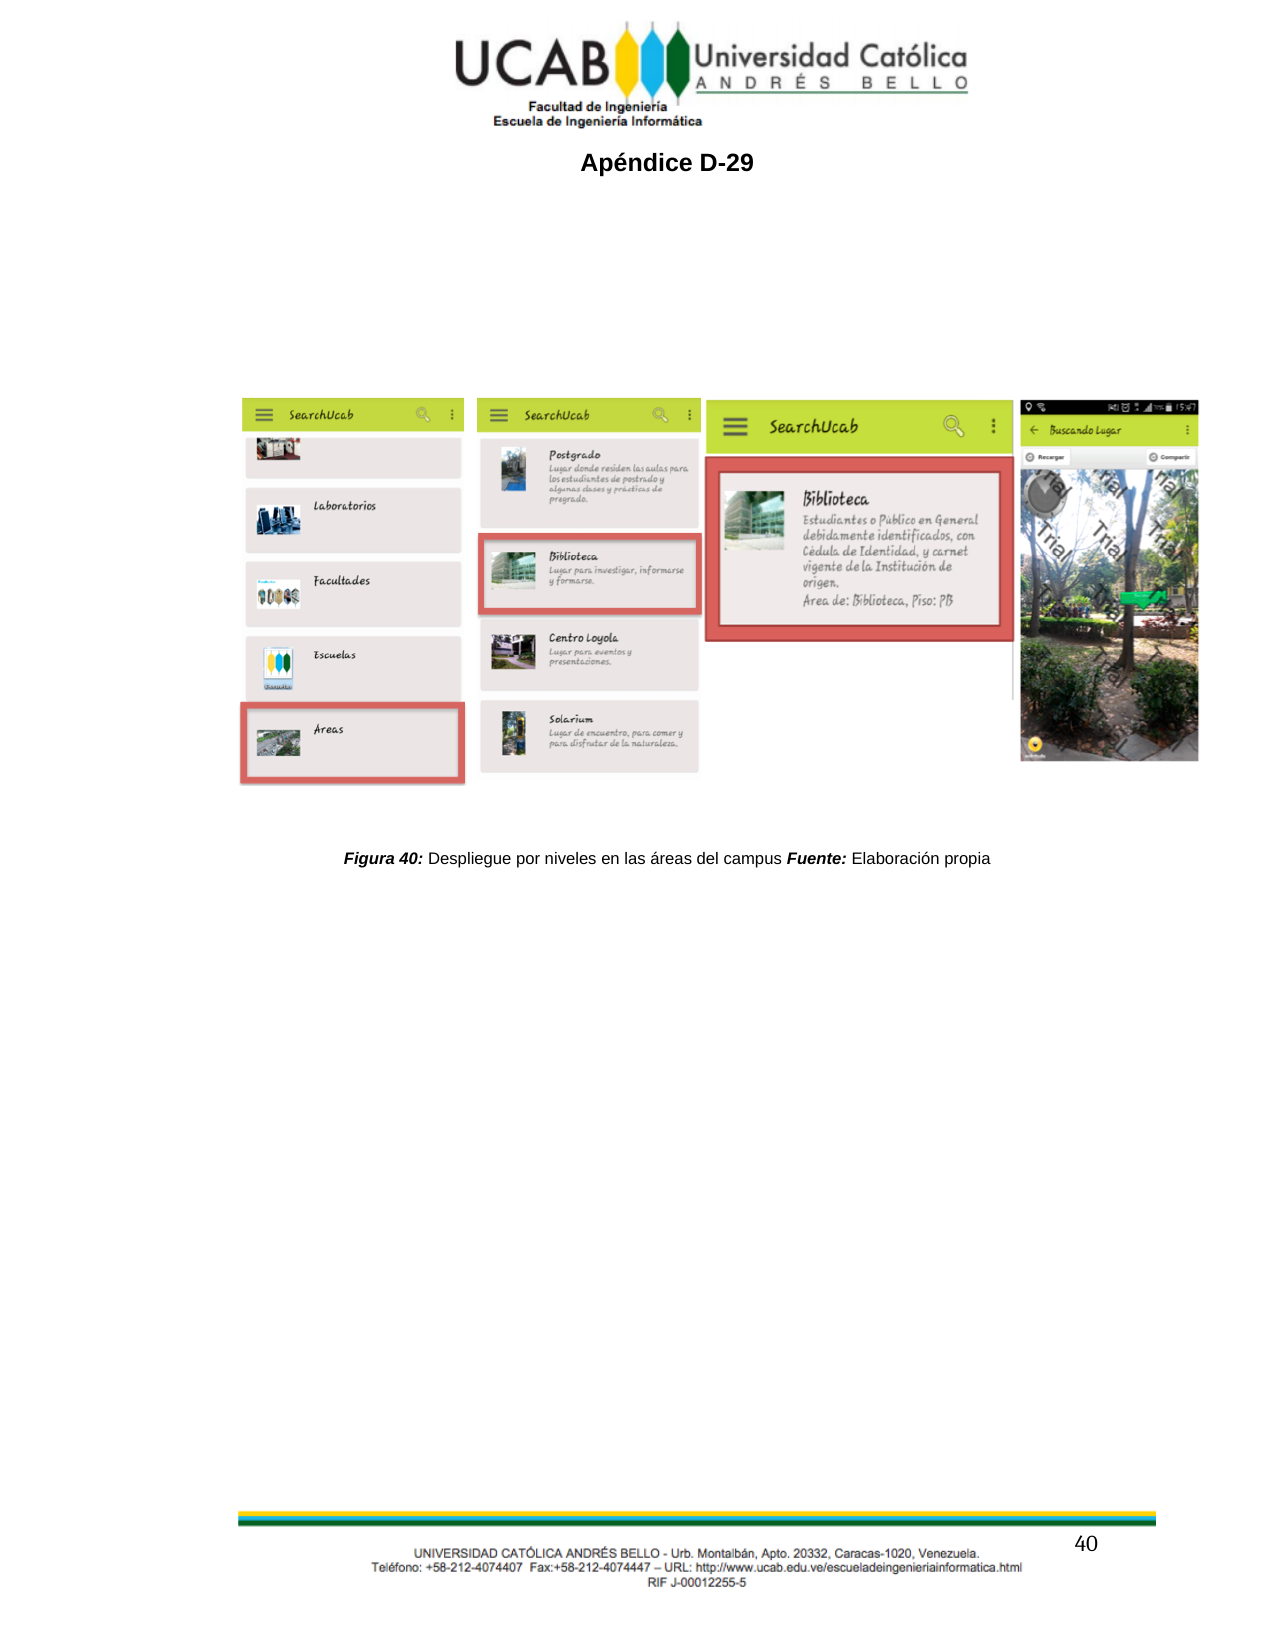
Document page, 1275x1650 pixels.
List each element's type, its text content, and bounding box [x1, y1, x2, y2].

subtitle Apéndice D-29 [236, 148, 1098, 176]
picture [236, 1508, 1156, 1595]
text Figura 40: Despliegue por niveles en las áreas del campus Fuente: Elaboración propia [236, 849, 1098, 868]
picture [236, 391, 1213, 786]
picture [414, 0, 1033, 144]
